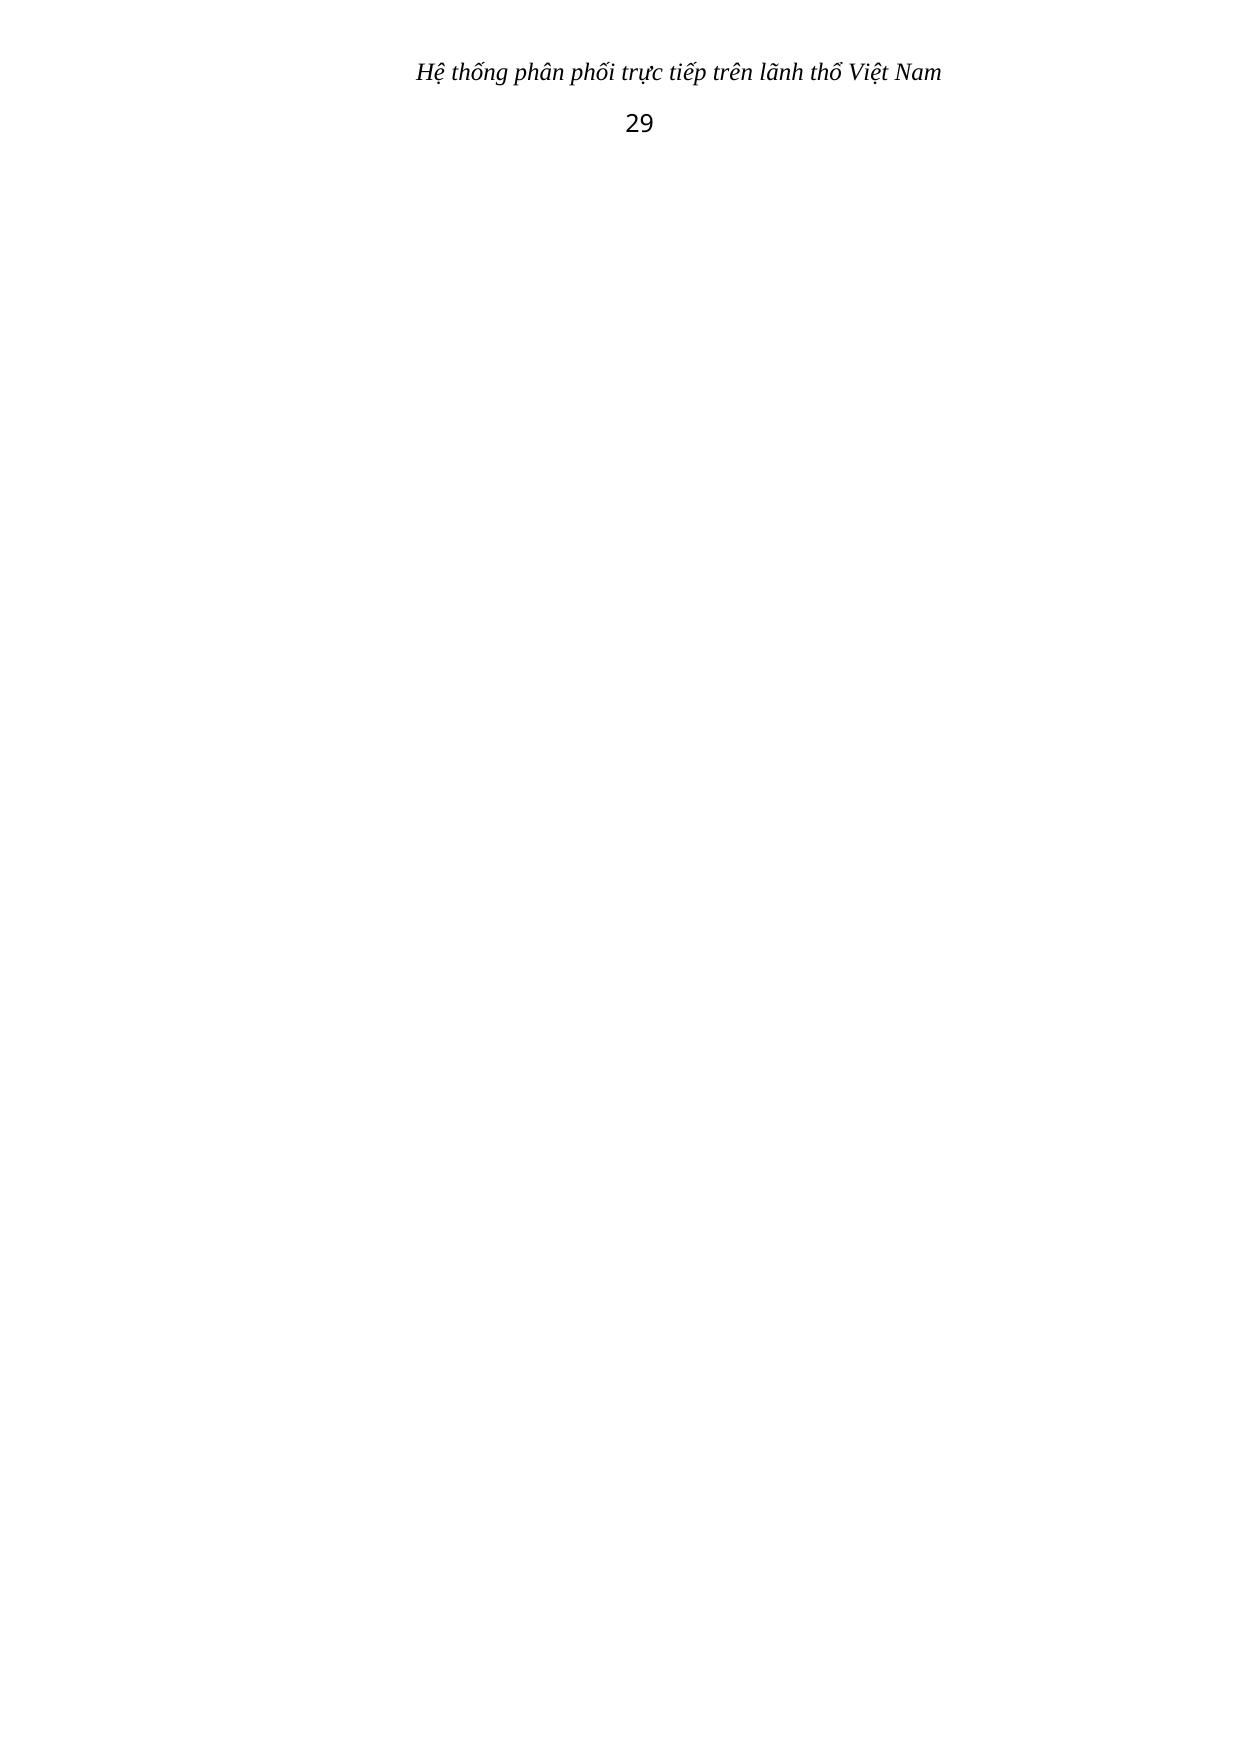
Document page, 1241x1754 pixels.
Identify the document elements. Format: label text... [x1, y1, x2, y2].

text Hệ thống phân phối trực tiếp trên lãnh thổ Việt Nam [148, 59, 942, 86]
text 29 [148, 111, 654, 138]
